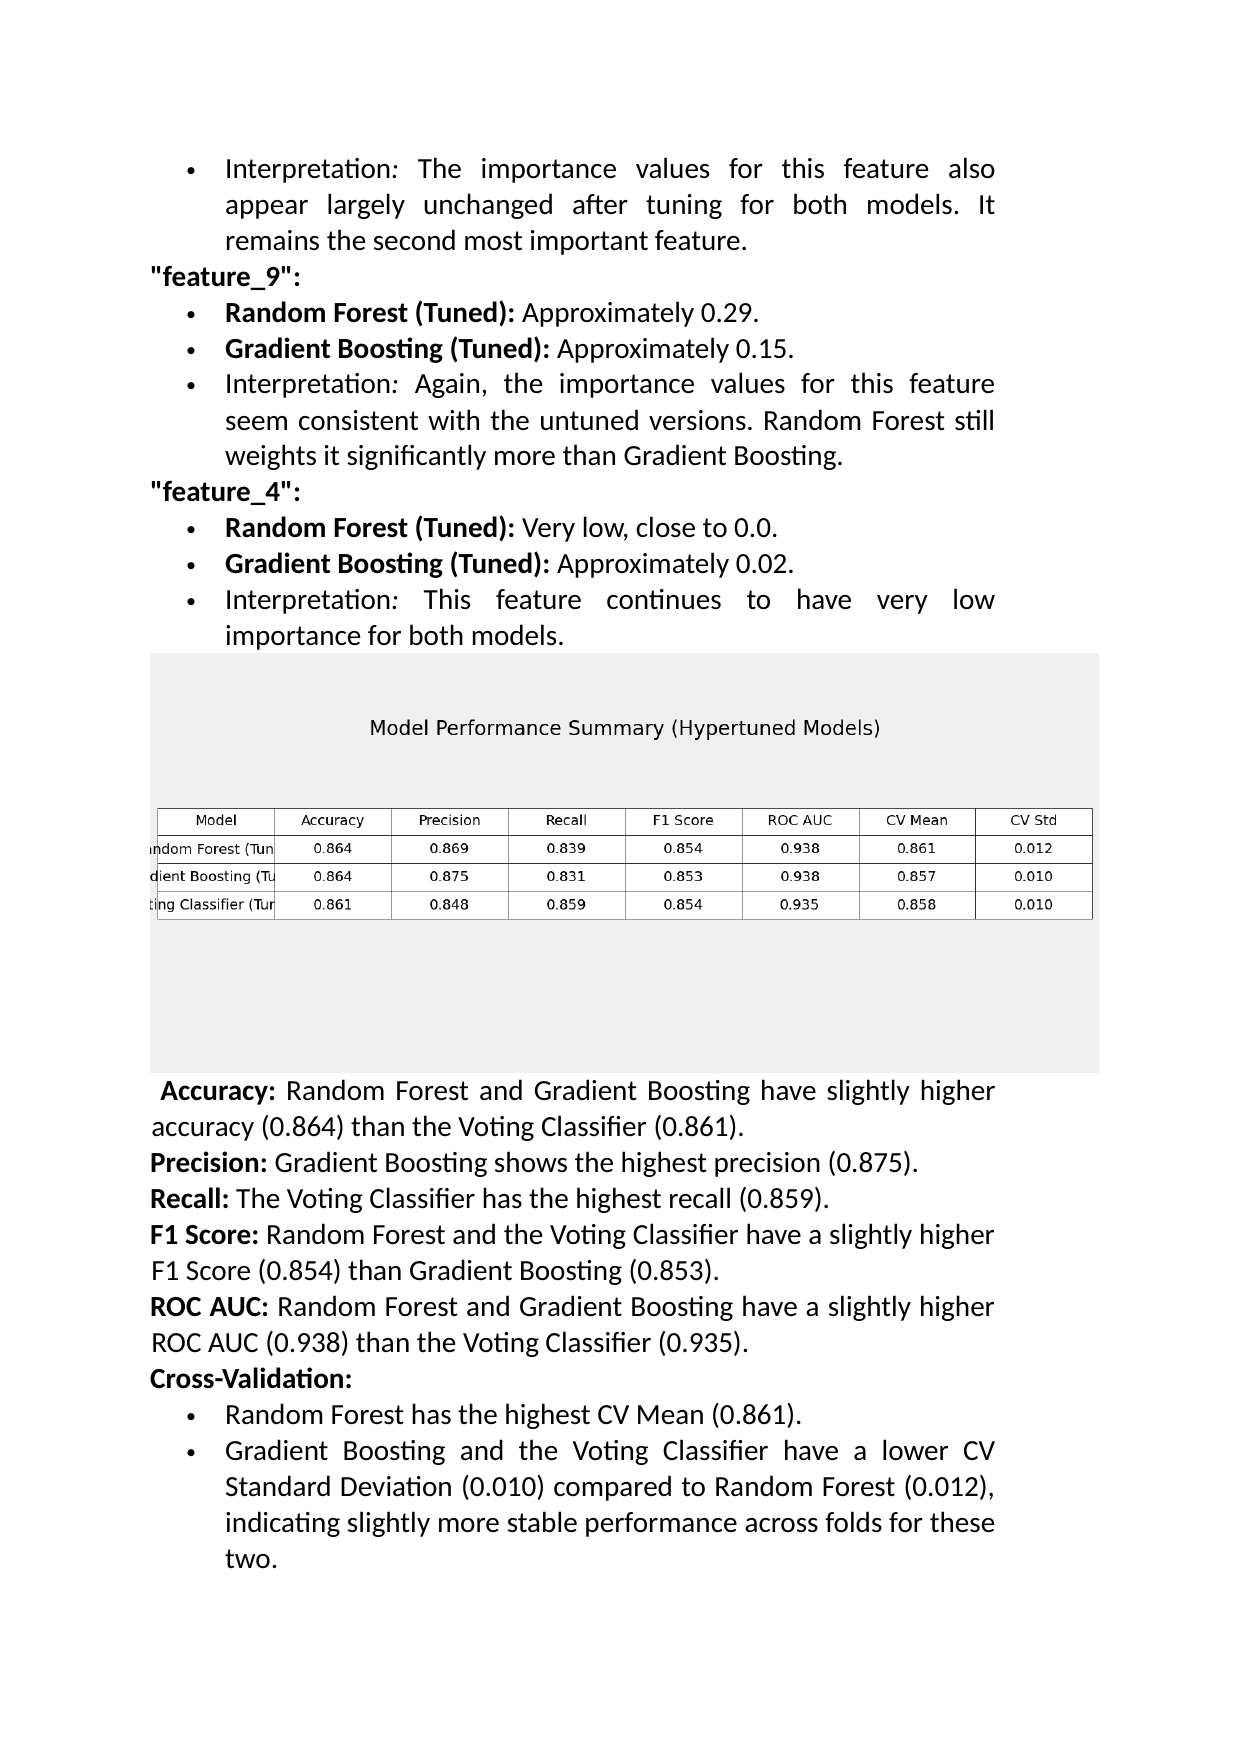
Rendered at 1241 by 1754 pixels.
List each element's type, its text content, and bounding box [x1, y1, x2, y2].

text "feature_4": [150, 473, 996, 509]
text F1 Score: Random Forest and the Voting Classifier have a slightly higher F1 Score (0.854) than Gradient Boosting (0.853). [150, 1216, 996, 1288]
list Random Forest (Tuned): Approximately 0.29. [187, 294, 996, 329]
list Interpretation: This feature continues to have very low importance for both models. [187, 581, 996, 653]
list Gradient Boosting and the Voting Classifier have a lower CV Standard Deviation (0.010) compared to Random Forest (0.012), indicating slightly more stable performance across folds for these two. [187, 1432, 996, 1575]
text "feature_9": [150, 258, 996, 293]
text Precision: Gradient Boosting shows the highest precision (0.875). [150, 1144, 996, 1180]
list Interpretation: Again, the importance values for this feature seem consistent with the untuned versions. Random Forest still weights it significantly more than Gradient Boosting. [187, 366, 996, 473]
text Recall: The Voting Classifier has the highest recall (0.859). [150, 1180, 996, 1216]
text Cross-Validation: [150, 1360, 996, 1396]
list Random Forest (Tuned): Very low, close to 0.0. [187, 509, 996, 545]
text Accuracy: Random Forest and Gradient Boosting have slightly higher accuracy (0.864) than the Voting Classifier (0.861). [150, 1073, 996, 1144]
list Interpretation: The importance values for this feature also appear largely unchanged after tuning for both models. It remains the second most important feature. [187, 150, 996, 257]
text ROC AUC: Random Forest and Gradient Boosting have a slightly higher ROC AUC (0.938) than the Voting Classifier (0.935). [150, 1288, 996, 1360]
list Random Forest has the highest CV Mean (0.861). [187, 1396, 996, 1432]
list Gradient Boosting (Tuned): Approximately 0.02. [187, 545, 996, 581]
list Gradient Boosting (Tuned): Approximately 0.15. [187, 330, 996, 365]
picture [150, 653, 1099, 1073]
